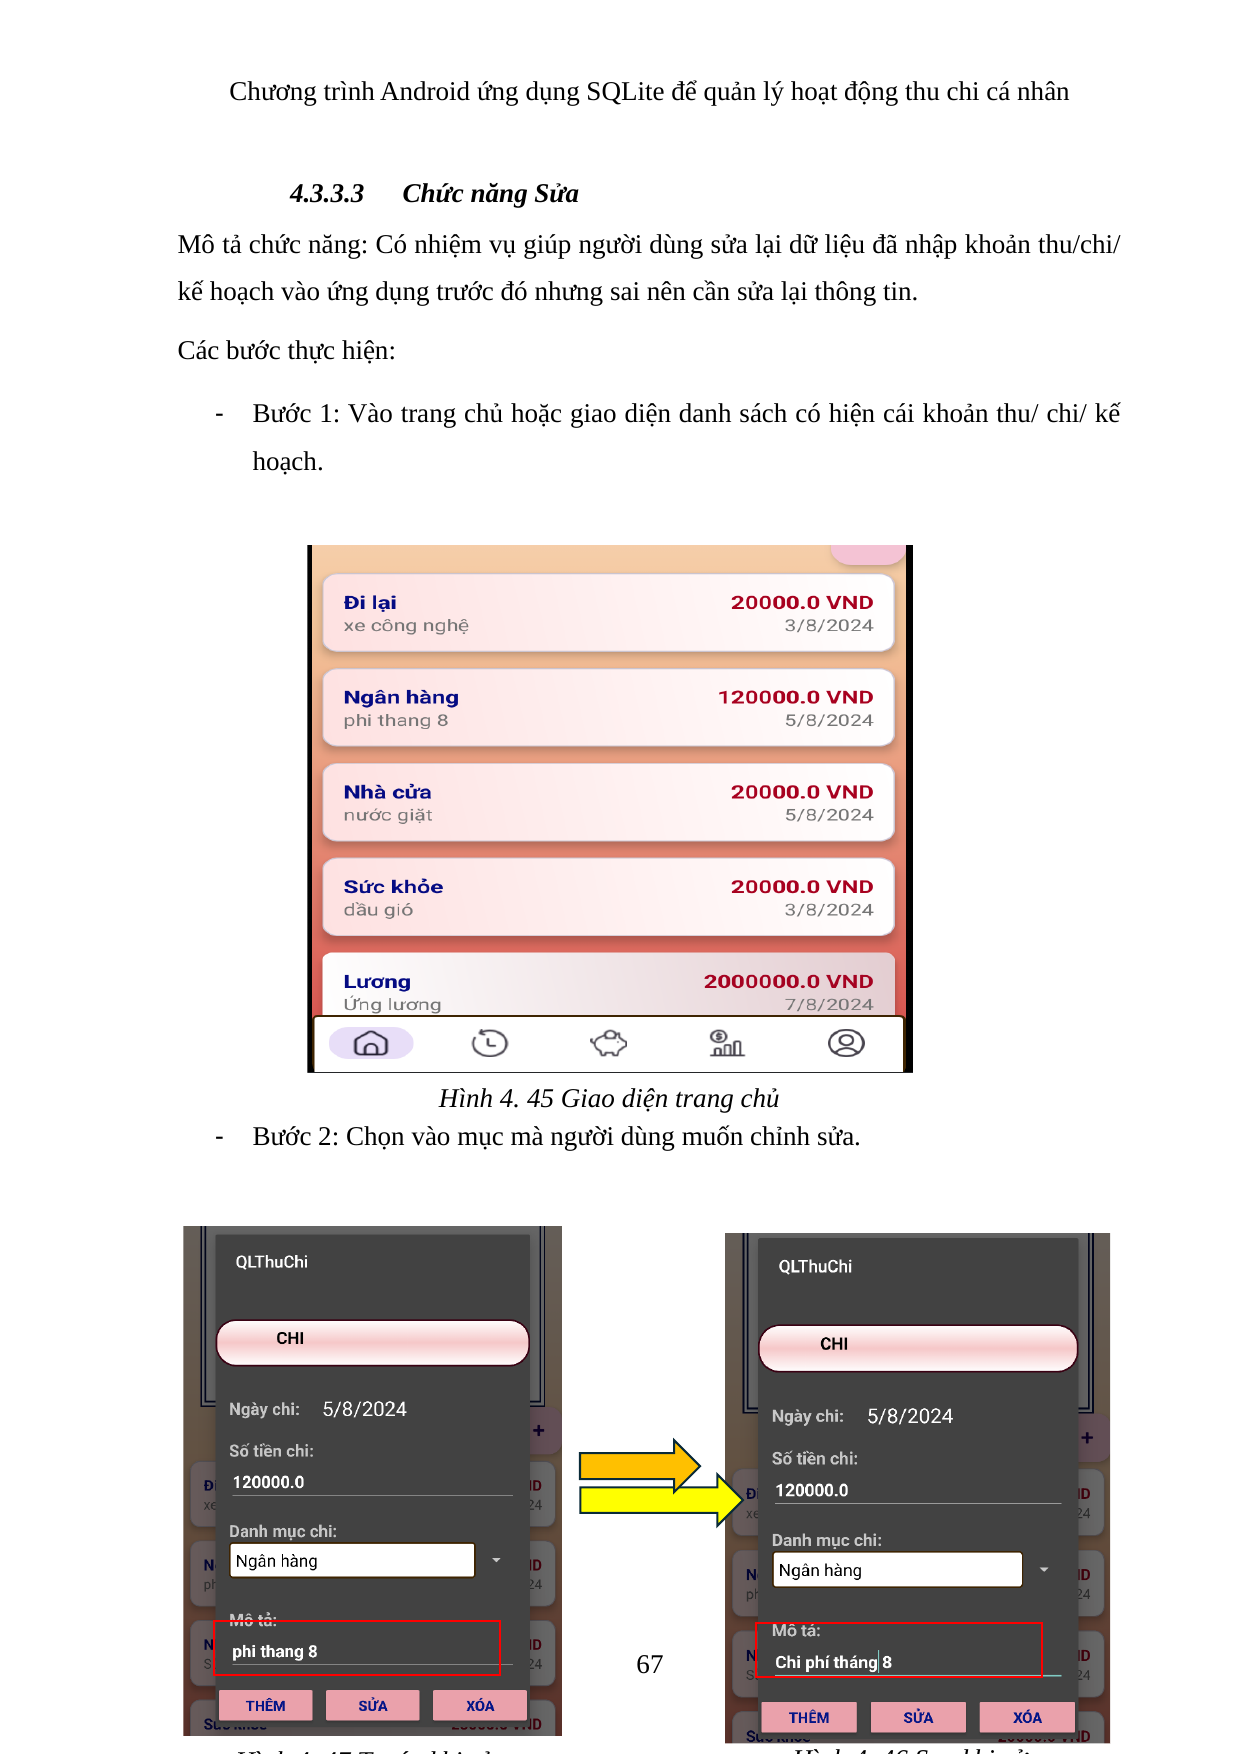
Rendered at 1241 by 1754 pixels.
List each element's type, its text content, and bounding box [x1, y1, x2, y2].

picture [183, 1226, 562, 1736]
text Các bước thực hiện: [177, 334, 1122, 365]
text Mô tả chức năng: Có nhiệm vụ giúp người dùng sửa lại dữ liệu đã nhập khoản thu/chi/ kế hoạch vào ứng dụng trước đó nhưng sai nên cần sửa lại thông tin. [177, 228, 1122, 306]
picture [307, 545, 913, 1073]
picture [725, 1233, 1111, 1743]
subtitle Chức năng Sửa [290, 177, 1122, 208]
list Bước 1: Vào trang chủ hoặc giao diện danh sách có hiện cái khoản thu/ chi/ kế hoạch. [215, 393, 1122, 477]
